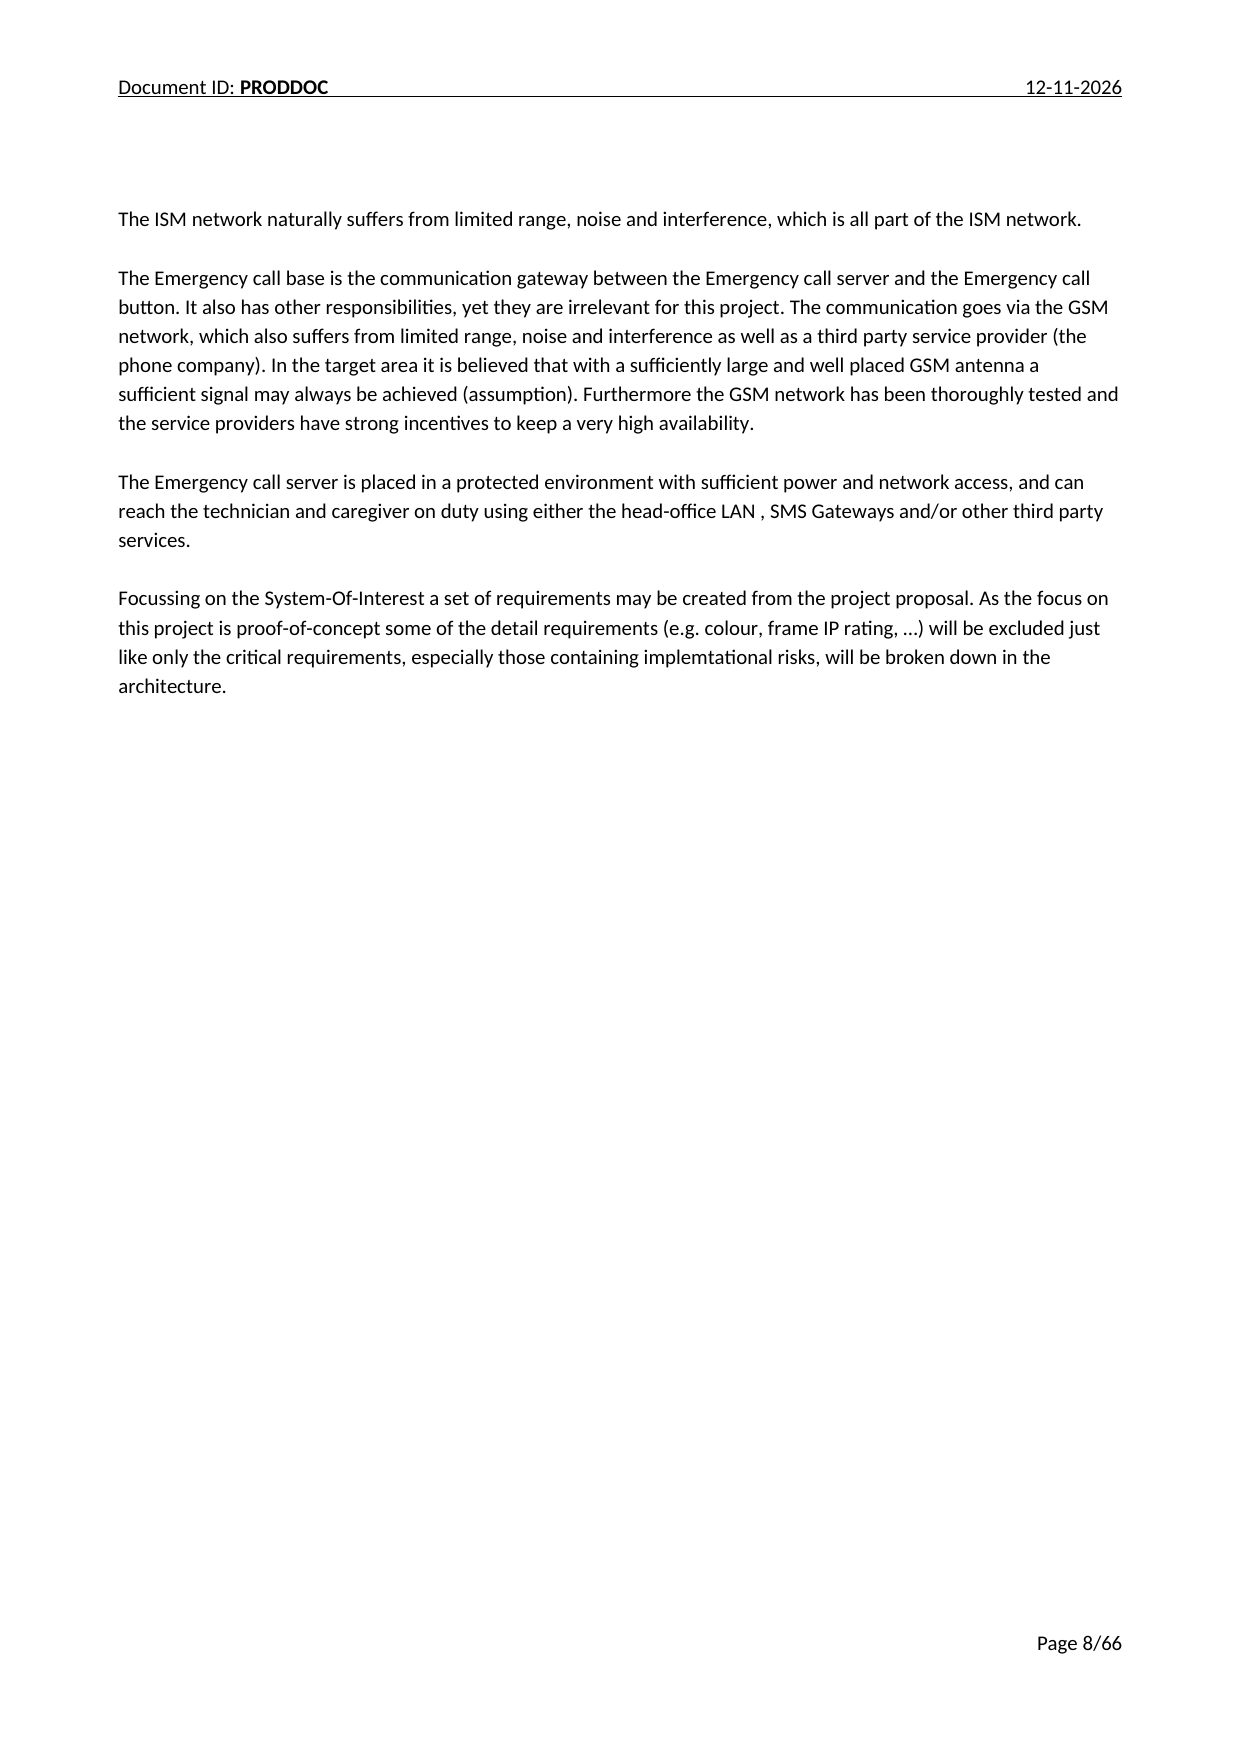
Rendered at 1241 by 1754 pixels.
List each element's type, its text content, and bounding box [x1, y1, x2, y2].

text The Emergency call server is placed in a protected environment with sufficient power and network access, and can reach the technician and caregiver on duty using either the head-office LAN , SMS Gateways and/or other third party services. [118, 469, 1122, 553]
text Focussing on the System-Of-Interest a set of requirements may be created from the project proposal. As the focus on this project is proof-of-concept some of the detail requirements (e.g. colour, frame IP rating, …) will be excluded just like only the critical requirements, especially those containing implemtational risks, will be broken down in the architecture. [118, 586, 1122, 698]
text The Emergency call base is the communication gateway between the Emergency call server and the Emergency call button. It also has other responsibilities, yet they are irrelevant for this project. The communication goes via the GSM network, which also suffers from limited range, noise and interference as well as a third party service provider (the phone company). In the target area it is believed that with a sufficiently large and well placed GSM antenna a sufficient signal may always be achieved (assumption). Furthermore the GSM network has been thoroughly tested and the service providers have strong incentives to keep a very high availability. [118, 265, 1122, 436]
text The ISM network naturally suffers from limited range, noise and interference, which is all part of the ISM network. [118, 206, 1122, 232]
